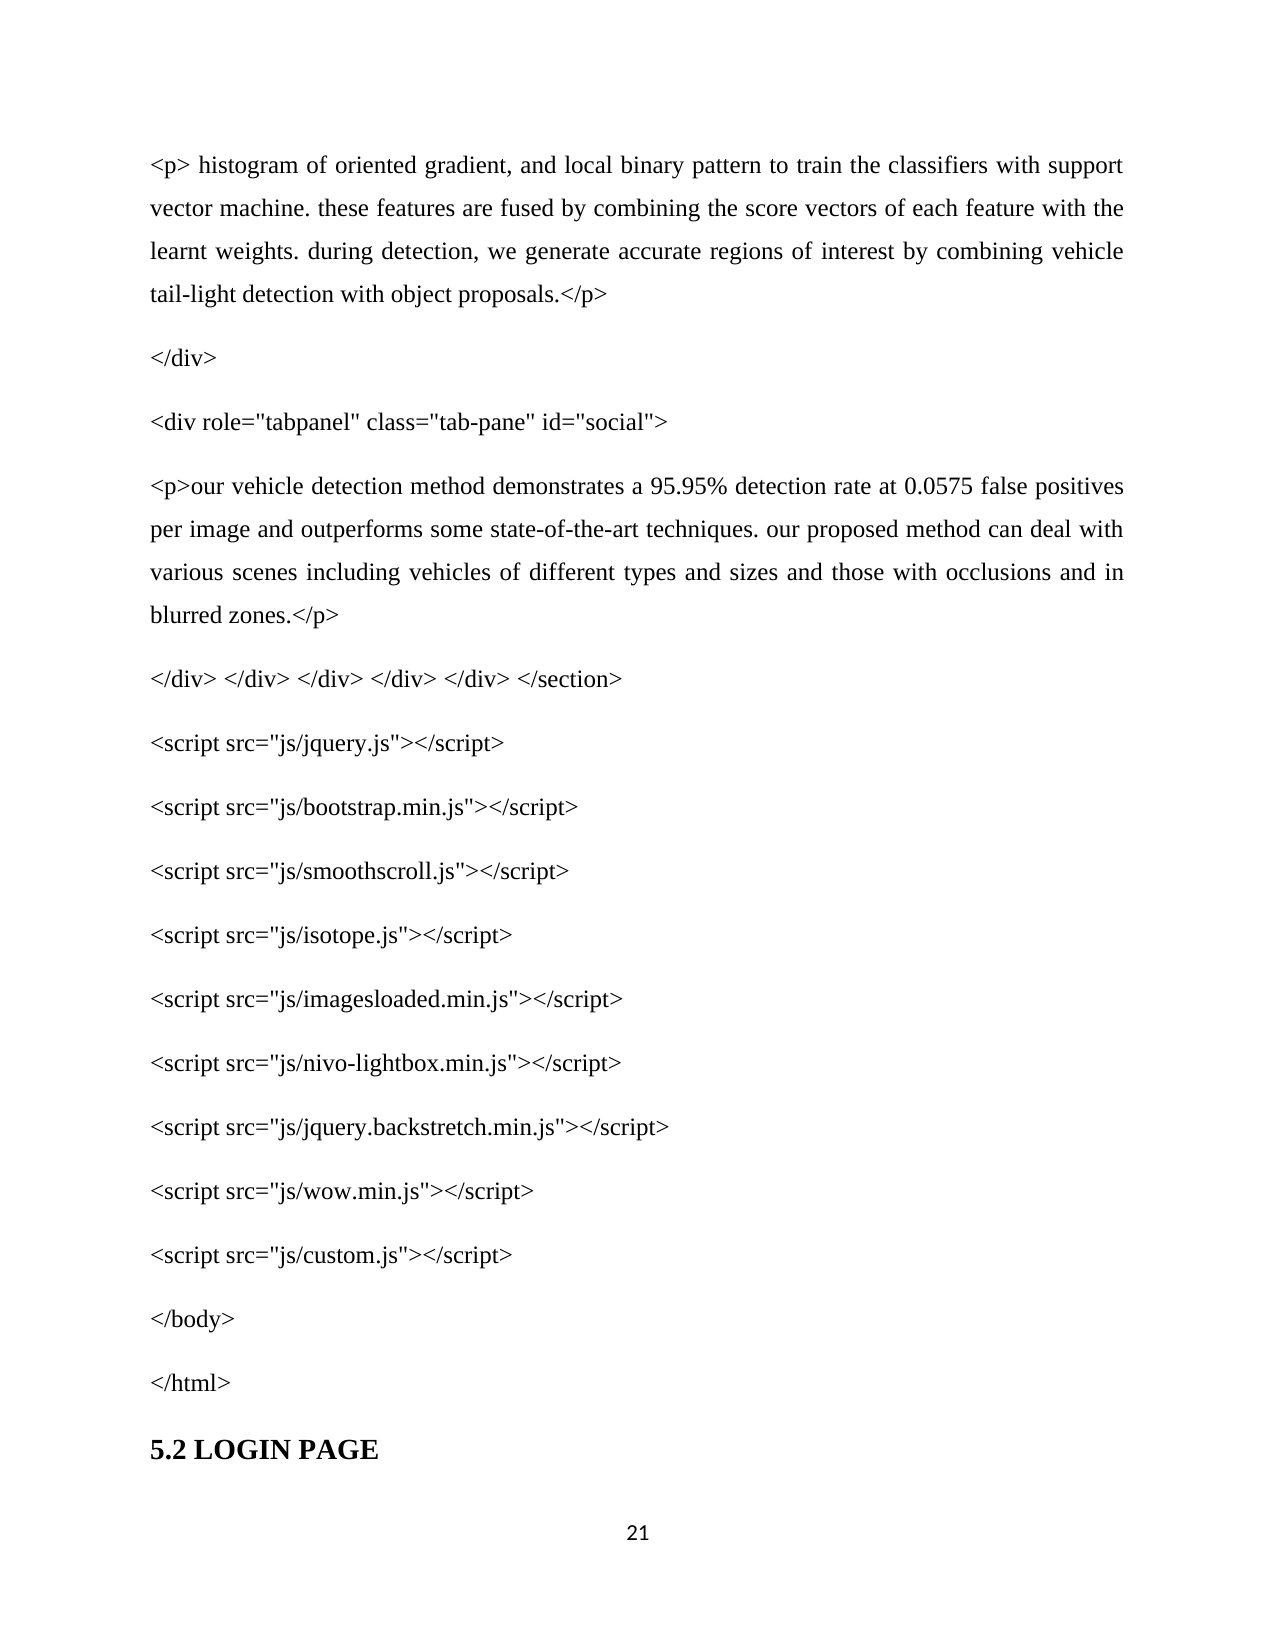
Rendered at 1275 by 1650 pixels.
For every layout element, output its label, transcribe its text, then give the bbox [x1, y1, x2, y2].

text <script src="js/custom.js"></script> [150, 1240, 1125, 1269]
text <script src="js/nivo-lightbox.min.js"></script> [150, 1048, 1125, 1077]
text </div> </div> </div> </div> </div> </section> [150, 664, 1125, 693]
text <script src="js/jquery.js"></script> [150, 728, 1125, 757]
text <p> histogram of oriented gradient, and local binary pattern to train the classifiers with support vector machine. these features are fused by combining the score vectors of each feature with the learnt weights. during detection, we generate accurate regions of interest by combining vehicle tail-light detection with object proposals.</p> [150, 150, 1125, 308]
text <script src="js/imagesloaded.min.js"></script> [150, 984, 1125, 1013]
text <script src="js/jquery.backstretch.min.js"></script> [150, 1112, 1125, 1141]
text <script src="js/wow.min.js"></script> [150, 1176, 1125, 1205]
text </html> [150, 1368, 1125, 1397]
text <div role="tabpanel" class="tab-pane" id="social"> [150, 407, 1125, 436]
text <script src="js/smoothscroll.js"></script> [150, 856, 1125, 885]
text <p>our vehicle detection method demonstrates a 95.95% detection rate at 0.0575 false positives per image and outperforms some state-of-the-art techniques. our proposed method can deal with various scenes including vehicles of different types and sizes and those with occlusions and in blurred zones.</p> [150, 471, 1125, 629]
text </body> [150, 1304, 1125, 1333]
text </div> [150, 343, 1125, 372]
text 5.2 LOGIN PAGE [150, 1432, 1125, 1466]
text <script src="js/isotope.js"></script> [150, 920, 1125, 949]
text <script src="js/bootstrap.min.js"></script> [150, 792, 1125, 821]
